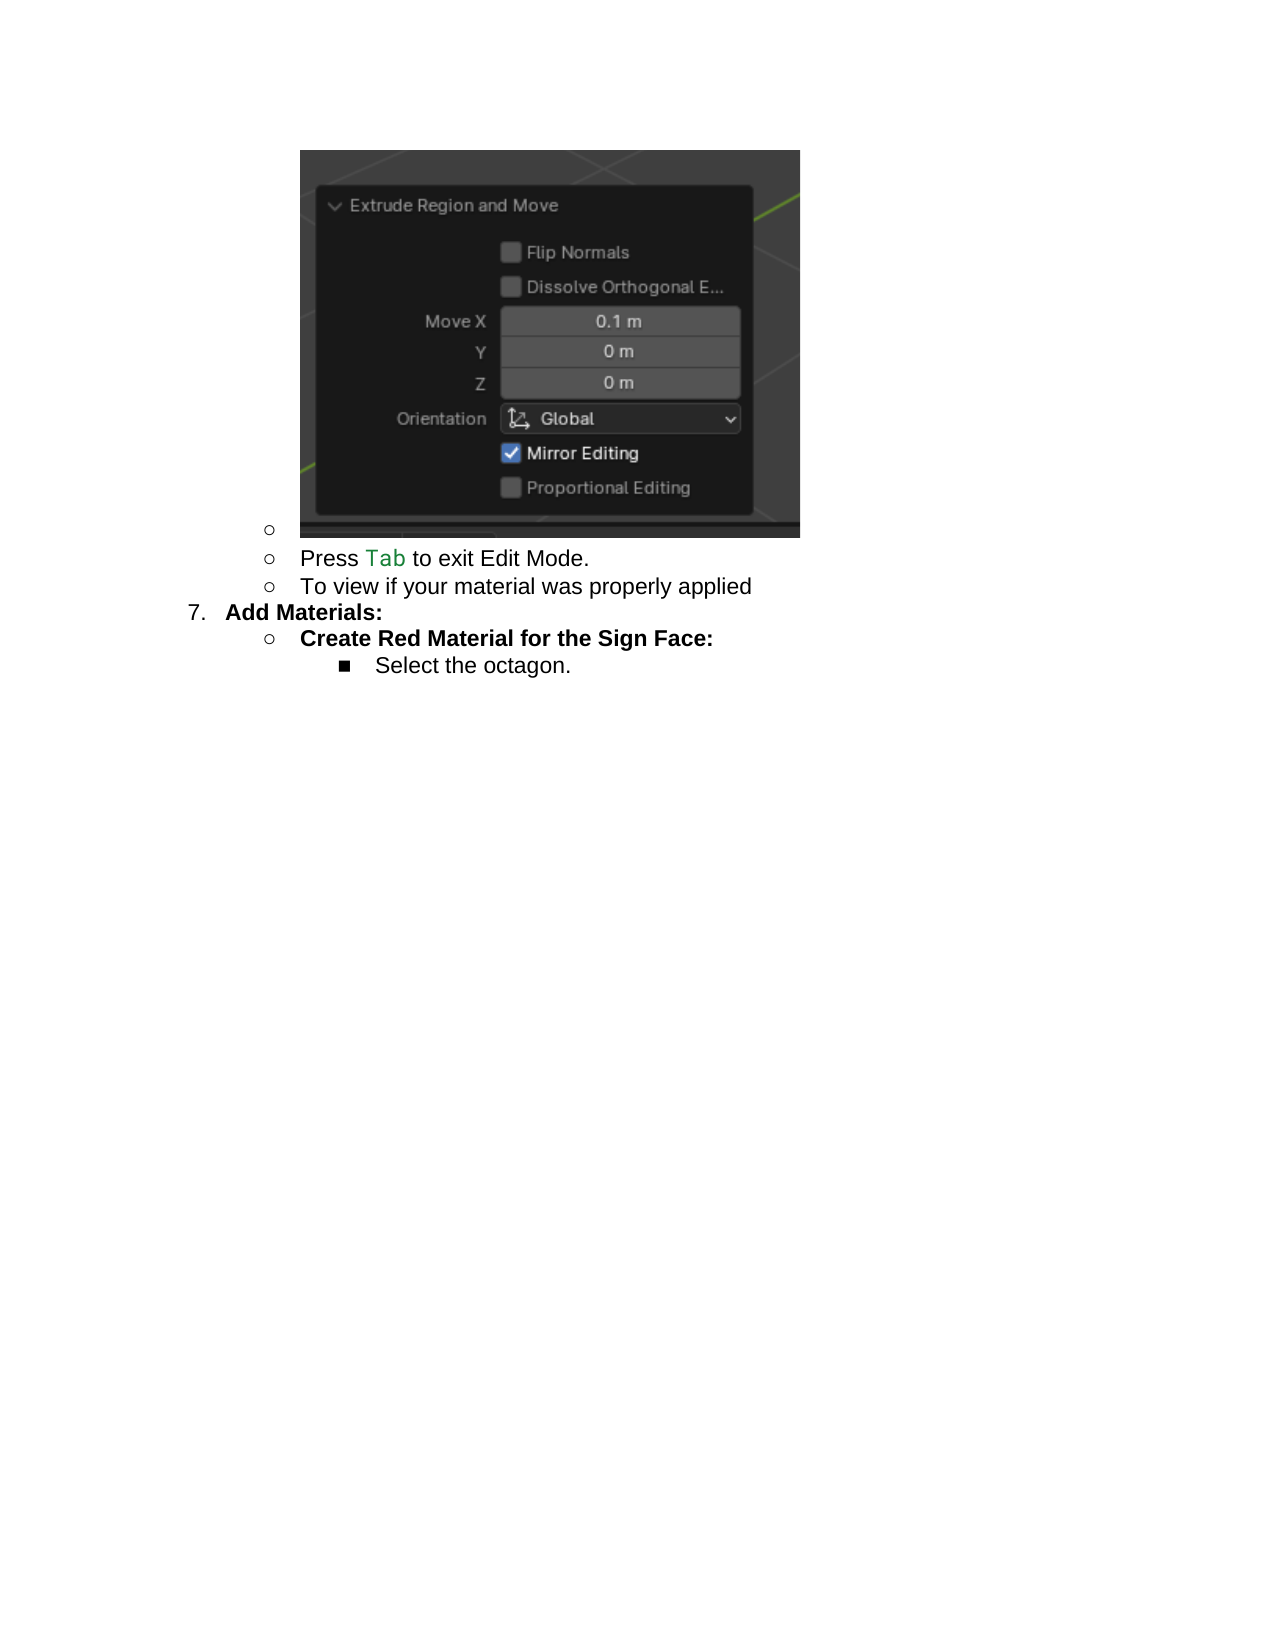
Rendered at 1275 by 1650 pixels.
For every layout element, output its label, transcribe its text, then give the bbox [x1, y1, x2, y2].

list Press Tab to exit Edit Mode. [262, 542, 1125, 573]
list Create Red Material for the Sign Face: [262, 625, 1125, 652]
list Add Materials: [187, 599, 1125, 625]
list To view if your material was properly applied [262, 573, 1125, 599]
picture [300, 150, 800, 538]
list Select the octagon. [337, 652, 1125, 678]
